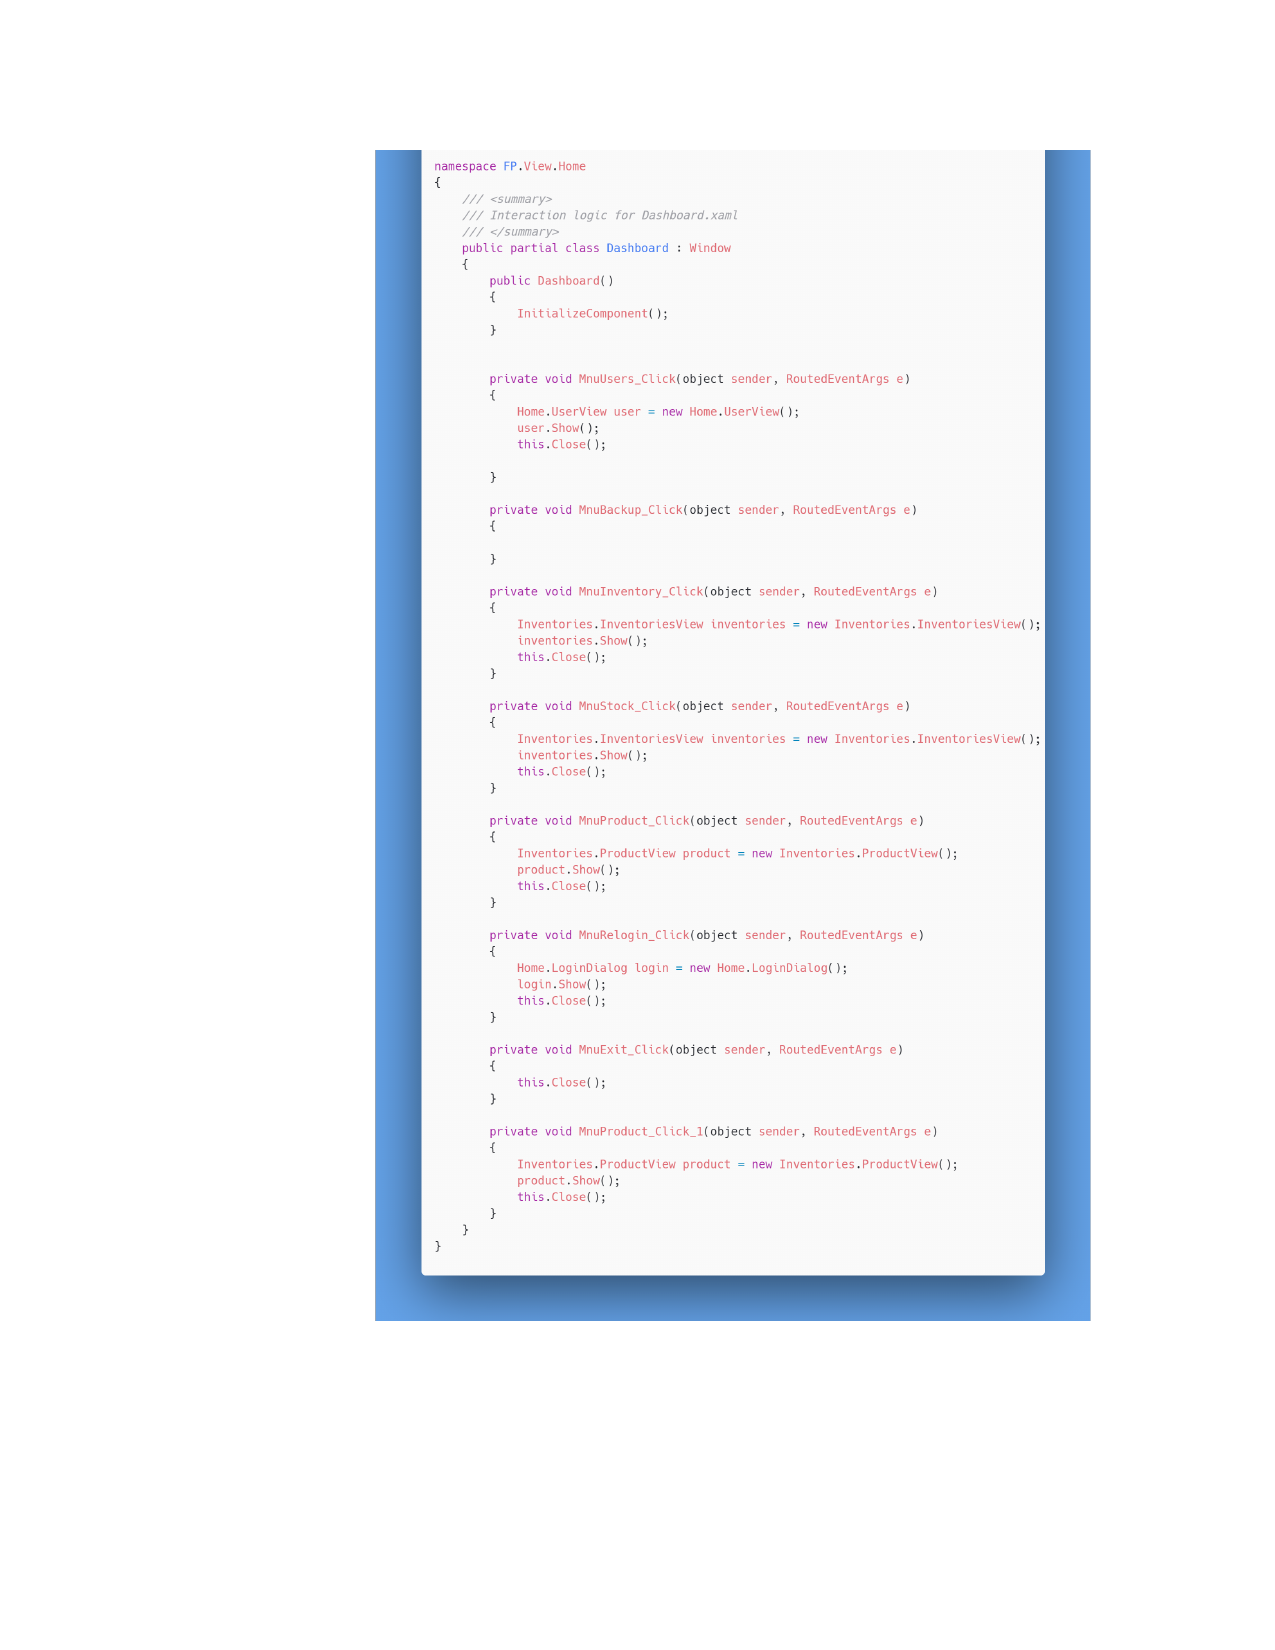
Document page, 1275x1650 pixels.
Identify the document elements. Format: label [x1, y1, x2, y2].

picture [375, 150, 1091, 1321]
